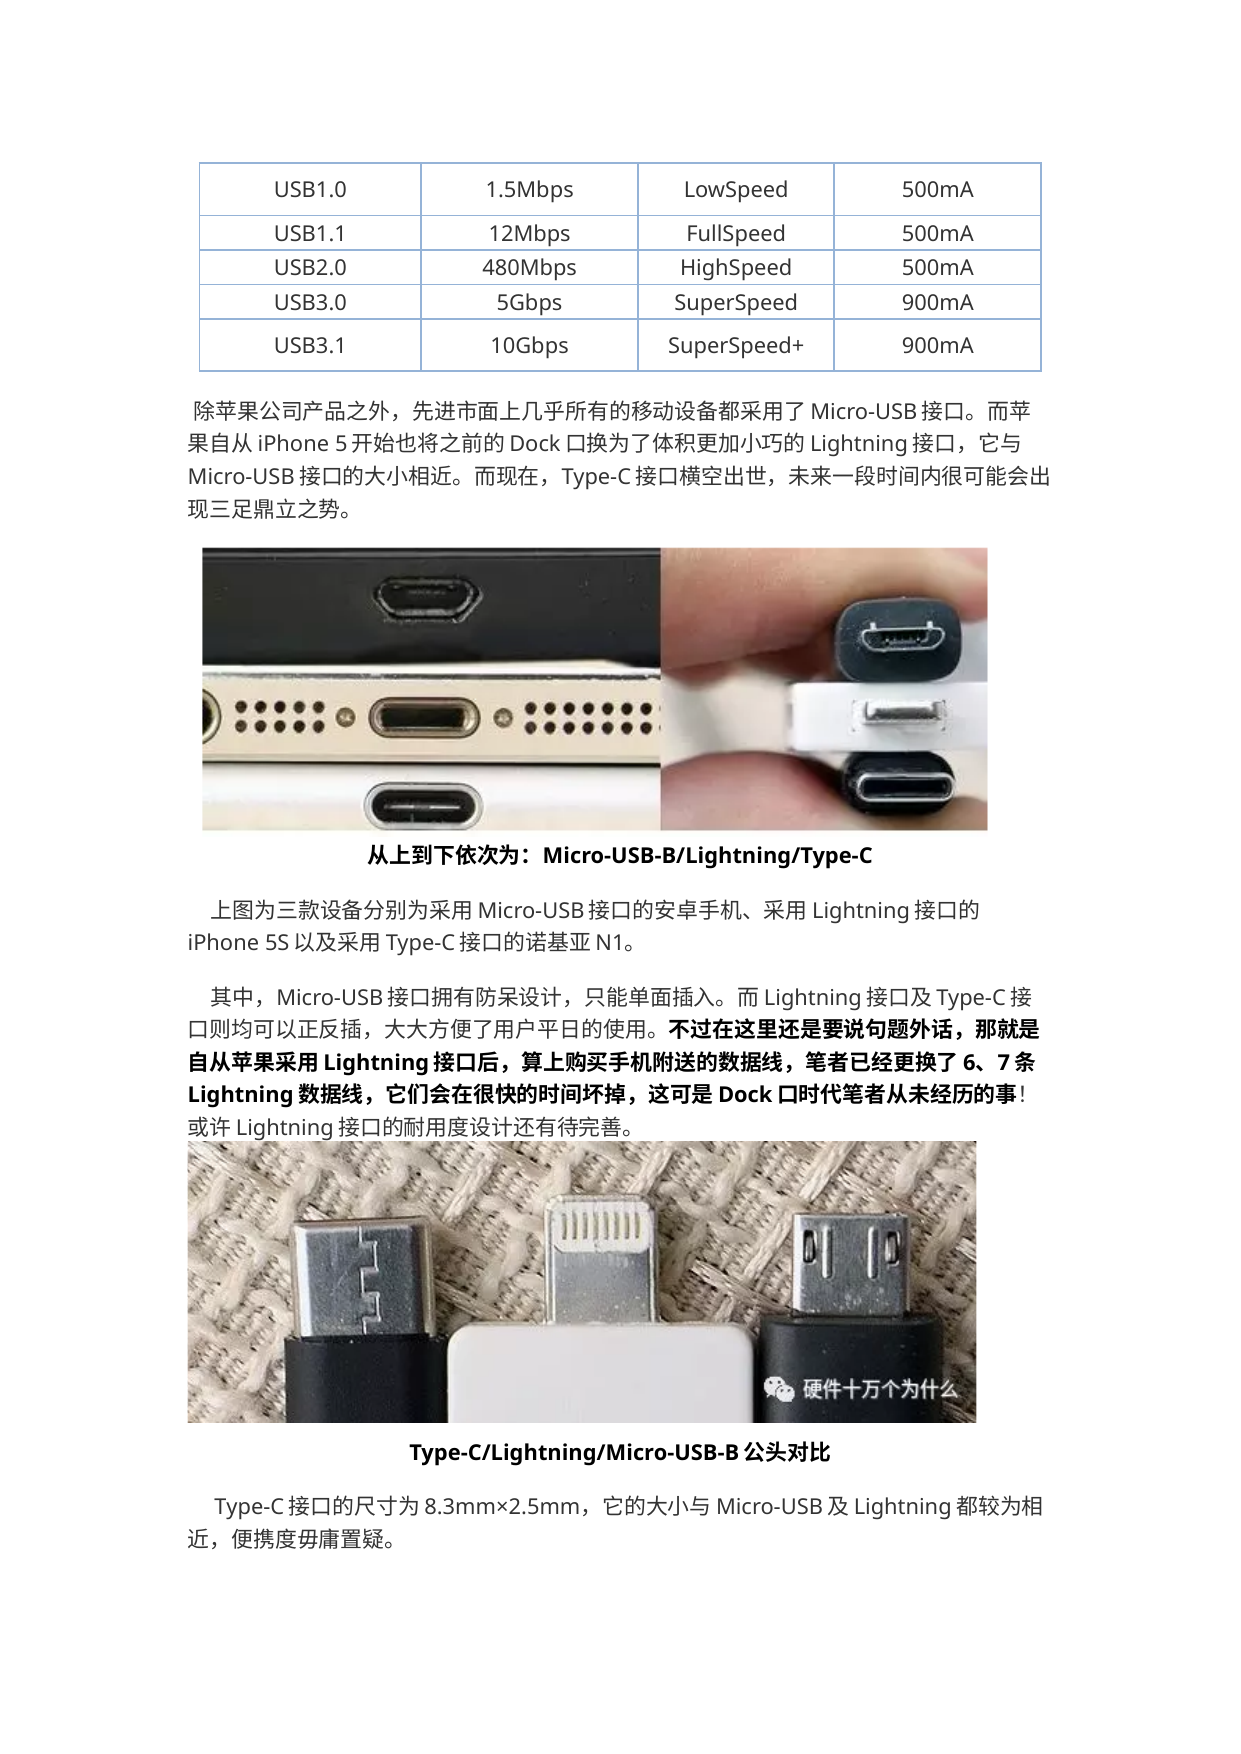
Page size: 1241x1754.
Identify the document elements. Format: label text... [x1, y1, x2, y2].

table_cell 900mA [835, 320, 1040, 370]
table_cell 500mA [835, 251, 1040, 283]
table_cell USB3.1 [200, 320, 420, 370]
picture [187, 545, 1005, 837]
table_cell USB1.0 [200, 164, 420, 215]
table_cell 1.5Mbps [422, 164, 637, 215]
table_cell FullSpeed [639, 216, 833, 249]
table_cell 12Mbps [422, 216, 637, 249]
picture [187, 1141, 977, 1423]
text 其中，Micro-USB接口拥有防呆设计，只能单面插入。而Lightning接口及Type-C接口则均可以正反插，大大方便了用户平日的使用。不过在这里还是要说句题外话，那就是自从苹果采用Lightning接口后，算上购买手机附送的数据线，笔者已经更换了6、7条Lightning数据线，它们会在很快的时间坏掉，这可是Dock口时代笔者从未经历的事！或许Lightning接口的耐用度设计还有待完善。 [187, 979, 1053, 1142]
table_cell 5Gbps [422, 285, 637, 318]
table_cell USB3.0 [200, 285, 420, 318]
table_cell HighSpeed [639, 251, 833, 283]
text 从上到下依次为：Micro-USB-B/Lightning/Type-C [187, 838, 1053, 871]
text 上图为三款设备分别为采用Micro-USB接口的安卓手机、采用Lightning接口的iPhone 5S以及采用Type-C接口的诺基亚N1。 [187, 892, 1053, 957]
table_cell USB1.1 [200, 216, 420, 249]
text Type-C/Lightning/Micro-USB-B公头对比 [187, 1434, 1053, 1467]
table_cell 500mA [835, 216, 1040, 249]
text 除苹果公司产品之外，先进市面上几乎所有的移动设备都采用了Micro-USB接口。而苹果自从iPhone 5开始也将之前的Dock口换为了体积更加小巧的Lightning接口，它与Micro-USB接口的大小相近。而现在，Type-C接口横空出世，未来一段时间内很可能会出现三足鼎立之势。 [187, 394, 1053, 524]
table_cell 500mA [835, 164, 1040, 215]
text Type-C接口的尺寸为8.3mm×2.5mm，它的大小与Micro-USB及Lightning都较为相近，便携度毋庸置疑。 [187, 1489, 1053, 1554]
table_cell 900mA [835, 285, 1040, 318]
table_cell 480Mbps [422, 251, 637, 283]
table_cell 10Gbps [422, 320, 637, 370]
table_cell USB2.0 [200, 251, 420, 283]
table_cell SuperSpeed [639, 285, 833, 318]
table_cell LowSpeed [639, 164, 833, 215]
table_cell SuperSpeed+ [639, 320, 833, 370]
